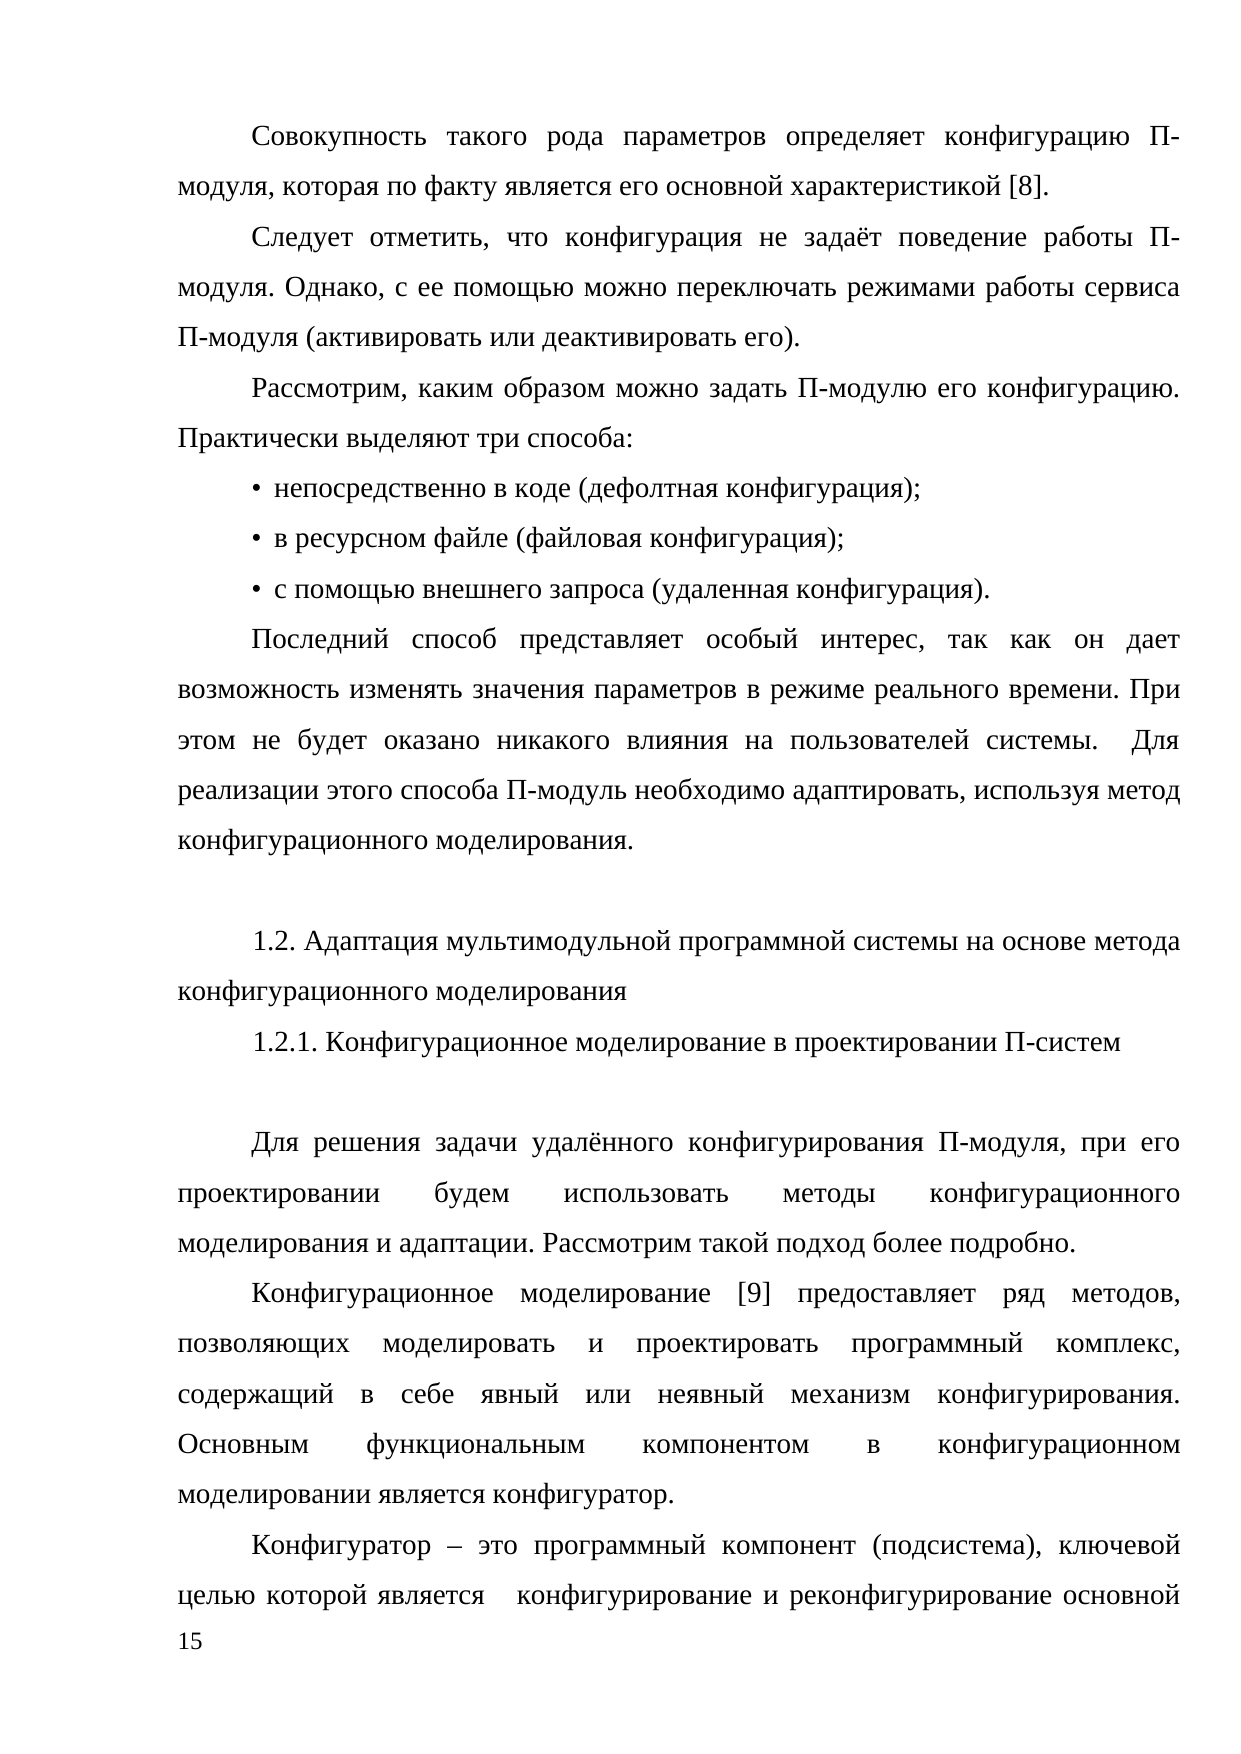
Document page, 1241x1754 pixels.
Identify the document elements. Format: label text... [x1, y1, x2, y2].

text Последний способ представляет особый интерес, так как он дает возможность изменять значения параметров в режиме реального времени. При этом не будет оказано никакого влияния на пользователей системы. Для реализации этого способа П-модуль необходимо адаптировать, используя метод конфигурационного моделирования. [177, 621, 1181, 856]
text Для решения задачи удалённого конфигурирования П-модуля, при его проектировании будем использовать методы конфигурационного моделирования и адаптации. Рассмотрим такой подход более подробно. [177, 1124, 1181, 1258]
list с помощью внешнего запроса (удаленная конфигурация). [200, 571, 1181, 604]
subtitle 1.2.1. Конфигурационное моделирование в проектировании П-систем [177, 1024, 1181, 1057]
text Следует отметить, что конфигурация не задаёт поведение работы П-модуля. Однако, с ее помощью можно переключать режимами работы сервиса П-модуля (активировать или деактивировать его). [177, 219, 1181, 353]
text Совокупность такого рода параметров определяет конфигурацию П-модуля, которая по факту является его основной характеристикой [8]. [177, 118, 1181, 202]
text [177, 1527, 1181, 1611]
list непосредственно в коде (дефолтная конфигурация); [200, 470, 1181, 504]
title 1.2. Адаптация мультимодульной программной системы на основе метода конфигурационного моделирования [177, 923, 1181, 1007]
text Конфигурационное моделирование [9] предоставляет ряд методов, позволяющих моделировать и проектировать программный комплекс, содержащий в себе явный или неявный механизм конфигурирования. Основным функциональным компонентом в конфигурационном моделировании является конфигуратор. [177, 1275, 1181, 1510]
text Рассмотрим, каким образом можно задать П-модулю его конфигурацию. Практически выделяют три способа: [177, 370, 1181, 453]
list в ресурсном файле (файловая конфигурация); [200, 521, 1181, 554]
